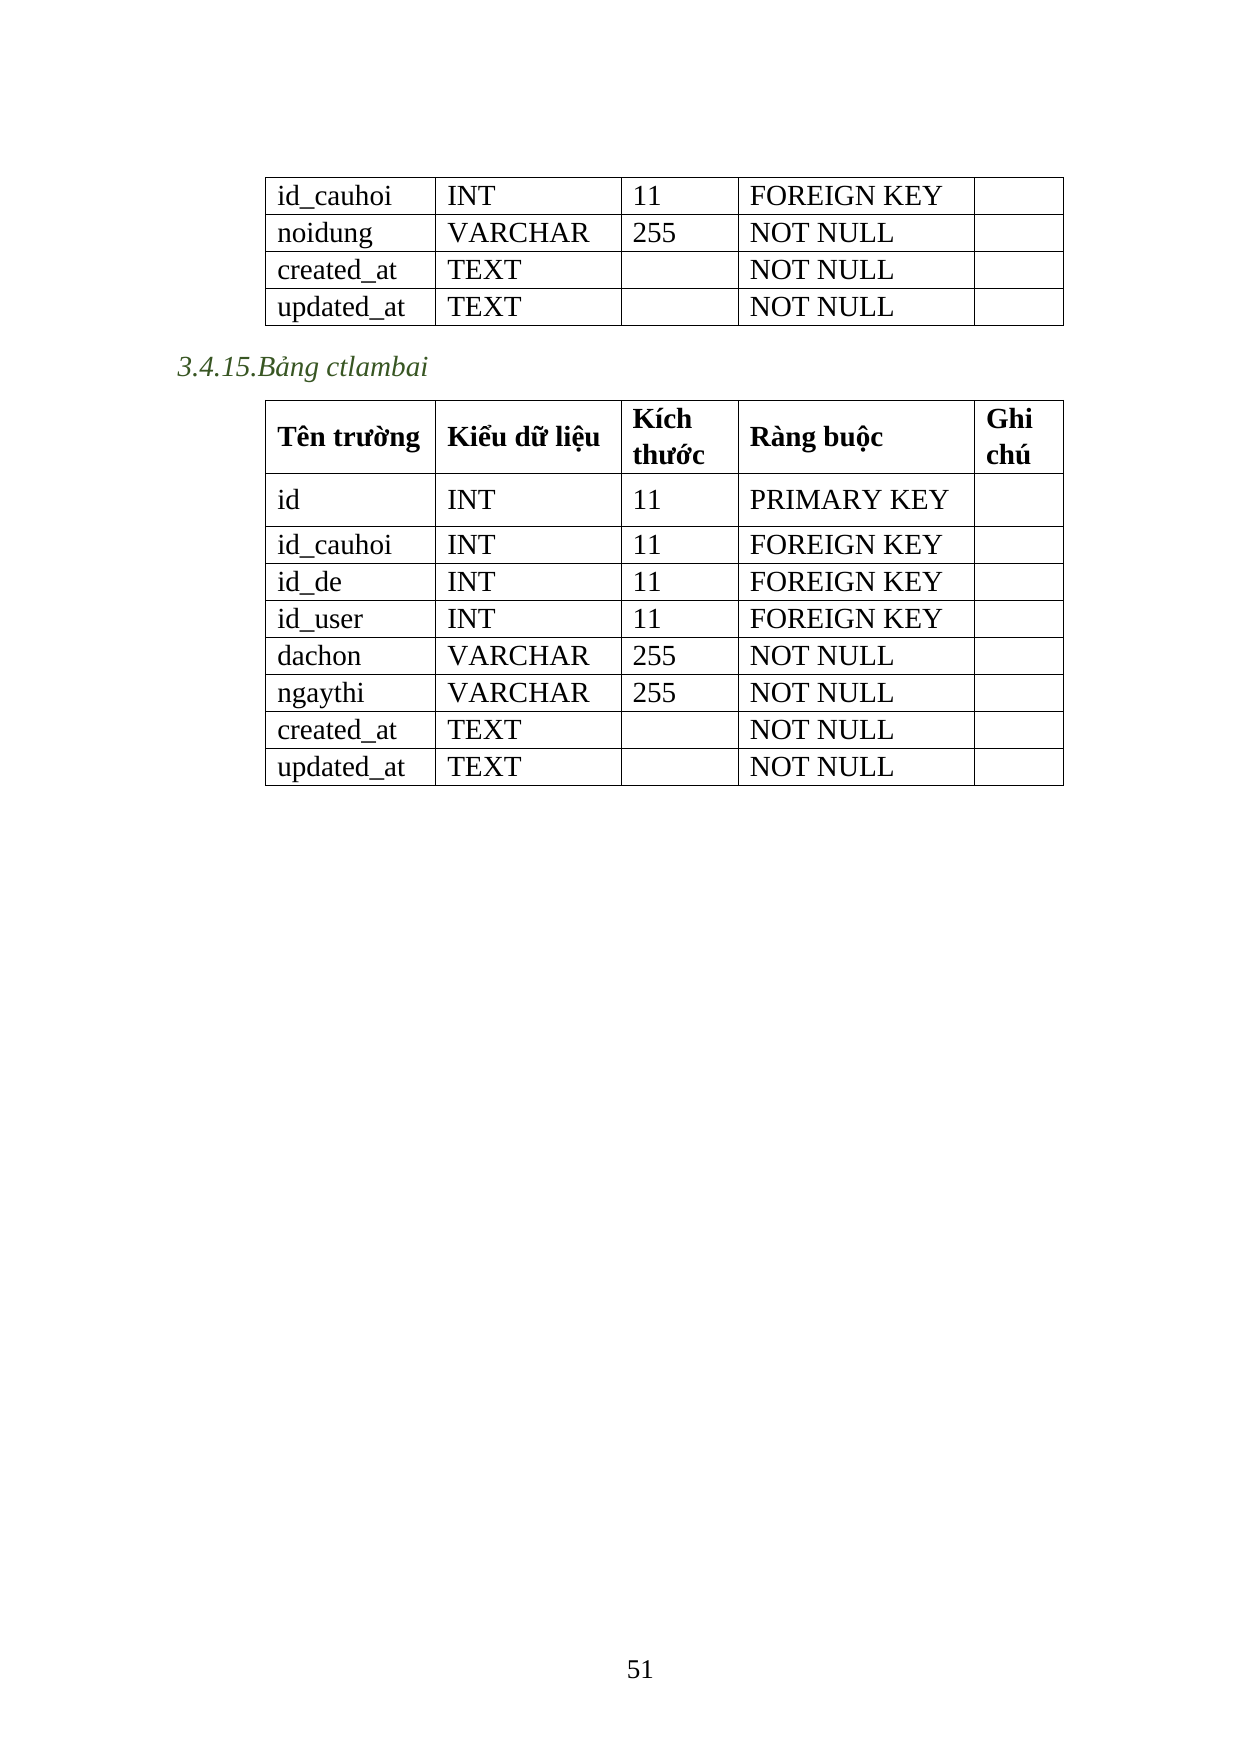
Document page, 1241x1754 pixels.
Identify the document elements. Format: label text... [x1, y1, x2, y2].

subtitle 3.4.15.Bảng ctlambai [177, 349, 1122, 383]
table_cell INT [436, 601, 621, 637]
table_cell [975, 527, 1063, 563]
table_cell updated_at [266, 749, 435, 785]
table_cell ngaythi [266, 675, 435, 711]
table_cell [975, 474, 1063, 526]
table_cell id [266, 474, 435, 526]
table_cell FOREIGN KEY [739, 527, 974, 563]
table_cell [975, 564, 1063, 600]
table_header Ghi chú [975, 401, 1063, 473]
table_cell TEXT [436, 712, 621, 748]
table_cell 255 [622, 675, 738, 711]
table_cell [975, 601, 1063, 637]
table_cell [622, 749, 738, 785]
table_cell [975, 252, 1063, 288]
table_cell FOREIGN KEY [739, 601, 974, 637]
table_cell INT [436, 527, 621, 563]
table_cell created_at [266, 252, 435, 288]
table_cell NOT NULL [739, 252, 974, 288]
table_cell [975, 638, 1063, 674]
table_cell 11 [622, 564, 738, 600]
table_header Kiểu dữ liệu [436, 401, 621, 473]
table_cell [975, 675, 1063, 711]
table_cell dachon [266, 638, 435, 674]
table_cell PRIMARY KEY [739, 474, 974, 526]
table_cell [622, 712, 738, 748]
table_cell FOREIGN KEY [739, 178, 974, 214]
table_cell id_de [266, 564, 435, 600]
table_cell INT [436, 474, 621, 526]
table_cell id_cauhoi [266, 178, 435, 214]
table_cell [622, 289, 738, 325]
table_cell FOREIGN KEY [739, 564, 974, 600]
table_cell [622, 252, 738, 288]
table_cell [975, 215, 1063, 251]
table_cell NOT NULL [739, 712, 974, 748]
table_cell VARCHAR [436, 215, 621, 251]
table_header Kích thước [622, 401, 738, 473]
table_header Tên trường [266, 401, 435, 473]
table_cell updated_at [266, 289, 435, 325]
table_cell id_cauhoi [266, 527, 435, 563]
table_cell [975, 289, 1063, 325]
table_cell 255 [622, 638, 738, 674]
table_cell 11 [622, 474, 738, 526]
table_cell INT [436, 178, 621, 214]
table_cell [975, 178, 1063, 214]
table_cell VARCHAR [436, 675, 621, 711]
table_header Ràng buộc [739, 401, 974, 473]
table_cell TEXT [436, 289, 621, 325]
table_cell id_user [266, 601, 435, 637]
table_cell 255 [622, 215, 738, 251]
table_cell TEXT [436, 252, 621, 288]
table_cell TEXT [436, 749, 621, 785]
table_cell NOT NULL [739, 638, 974, 674]
table_cell NOT NULL [739, 749, 974, 785]
table_cell 11 [622, 527, 738, 563]
table_cell created_at [266, 712, 435, 748]
table_cell NOT NULL [739, 289, 974, 325]
table_cell [975, 712, 1063, 748]
table_cell noidung [266, 215, 435, 251]
table_cell 11 [622, 601, 738, 637]
table_cell VARCHAR [436, 638, 621, 674]
table_cell [975, 749, 1063, 785]
table_cell NOT NULL [739, 675, 974, 711]
table_cell INT [436, 564, 621, 600]
table_cell 11 [622, 178, 738, 214]
table_cell NOT NULL [739, 215, 974, 251]
